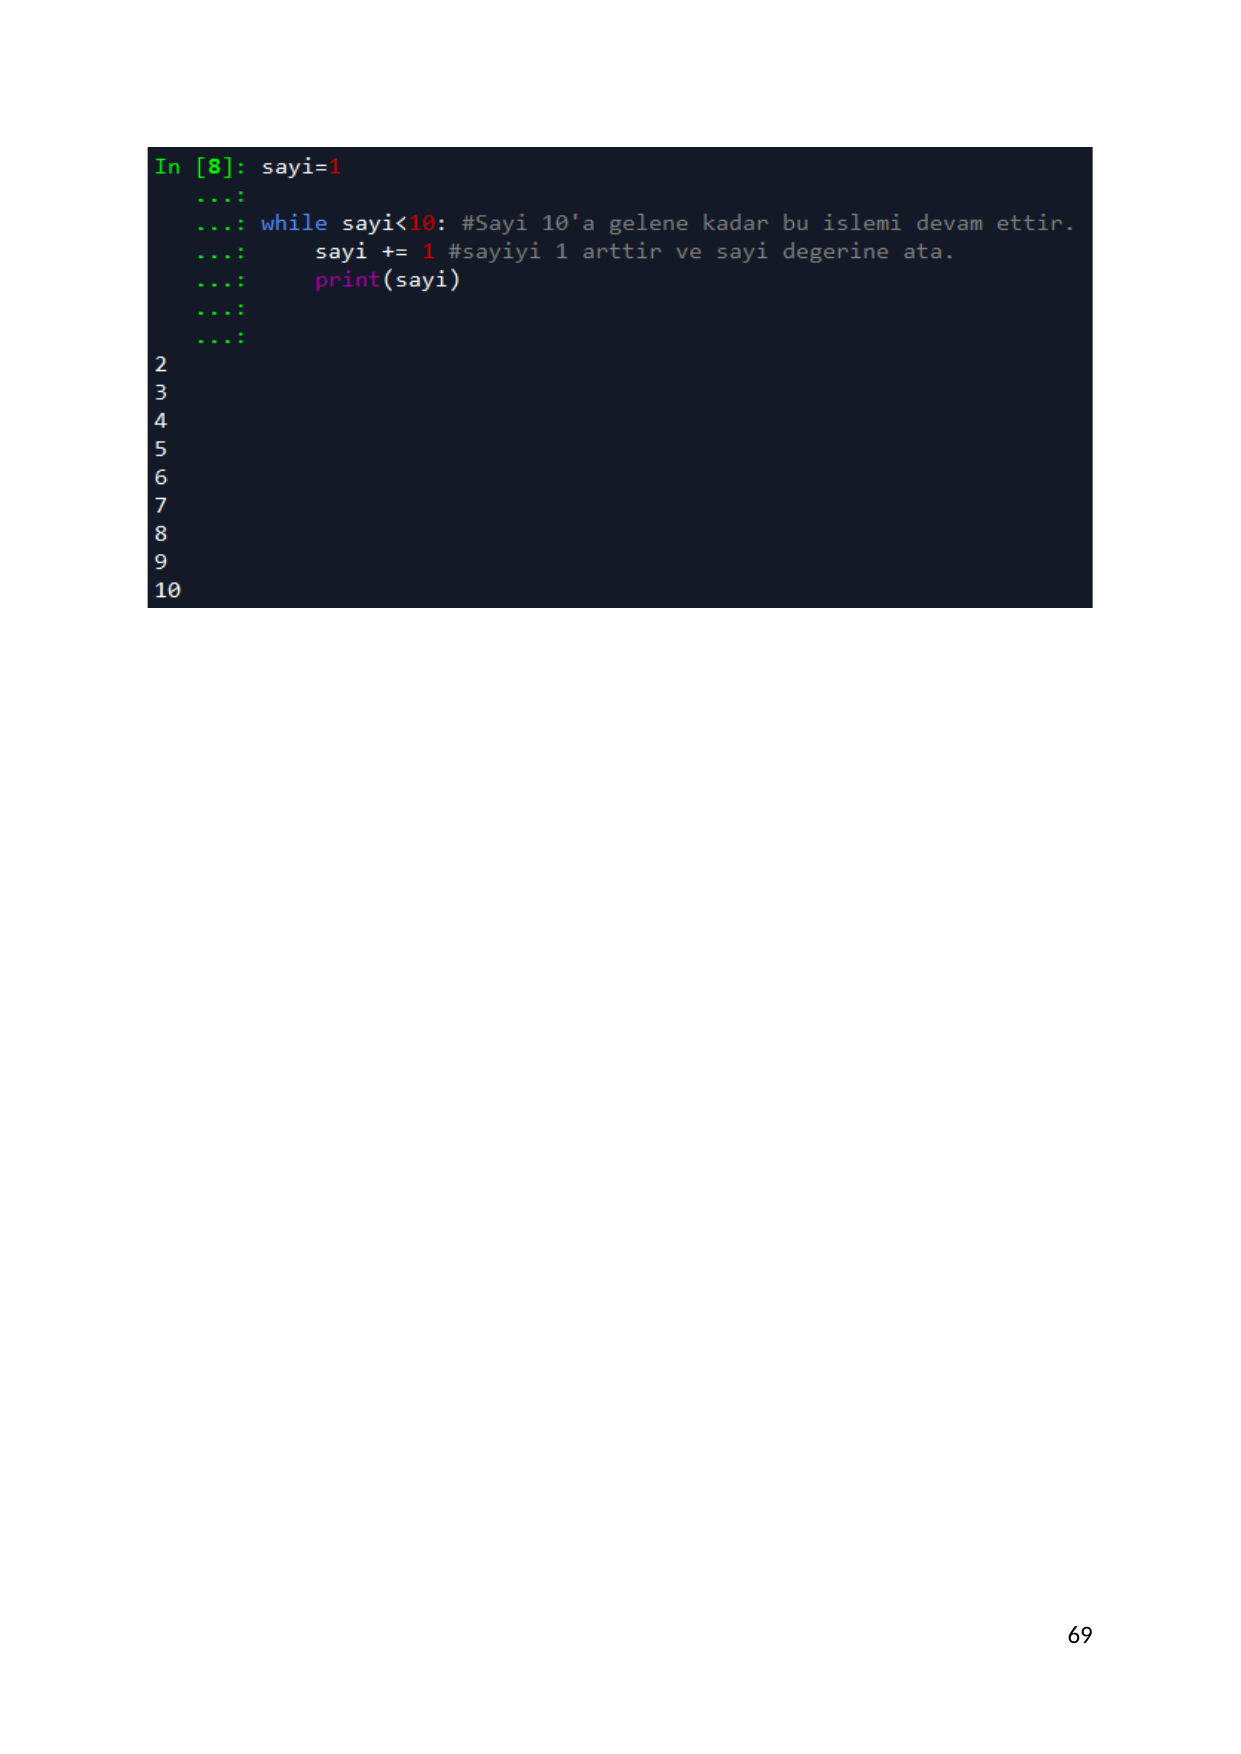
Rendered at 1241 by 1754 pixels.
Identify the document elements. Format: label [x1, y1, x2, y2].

picture [147, 147, 1093, 608]
